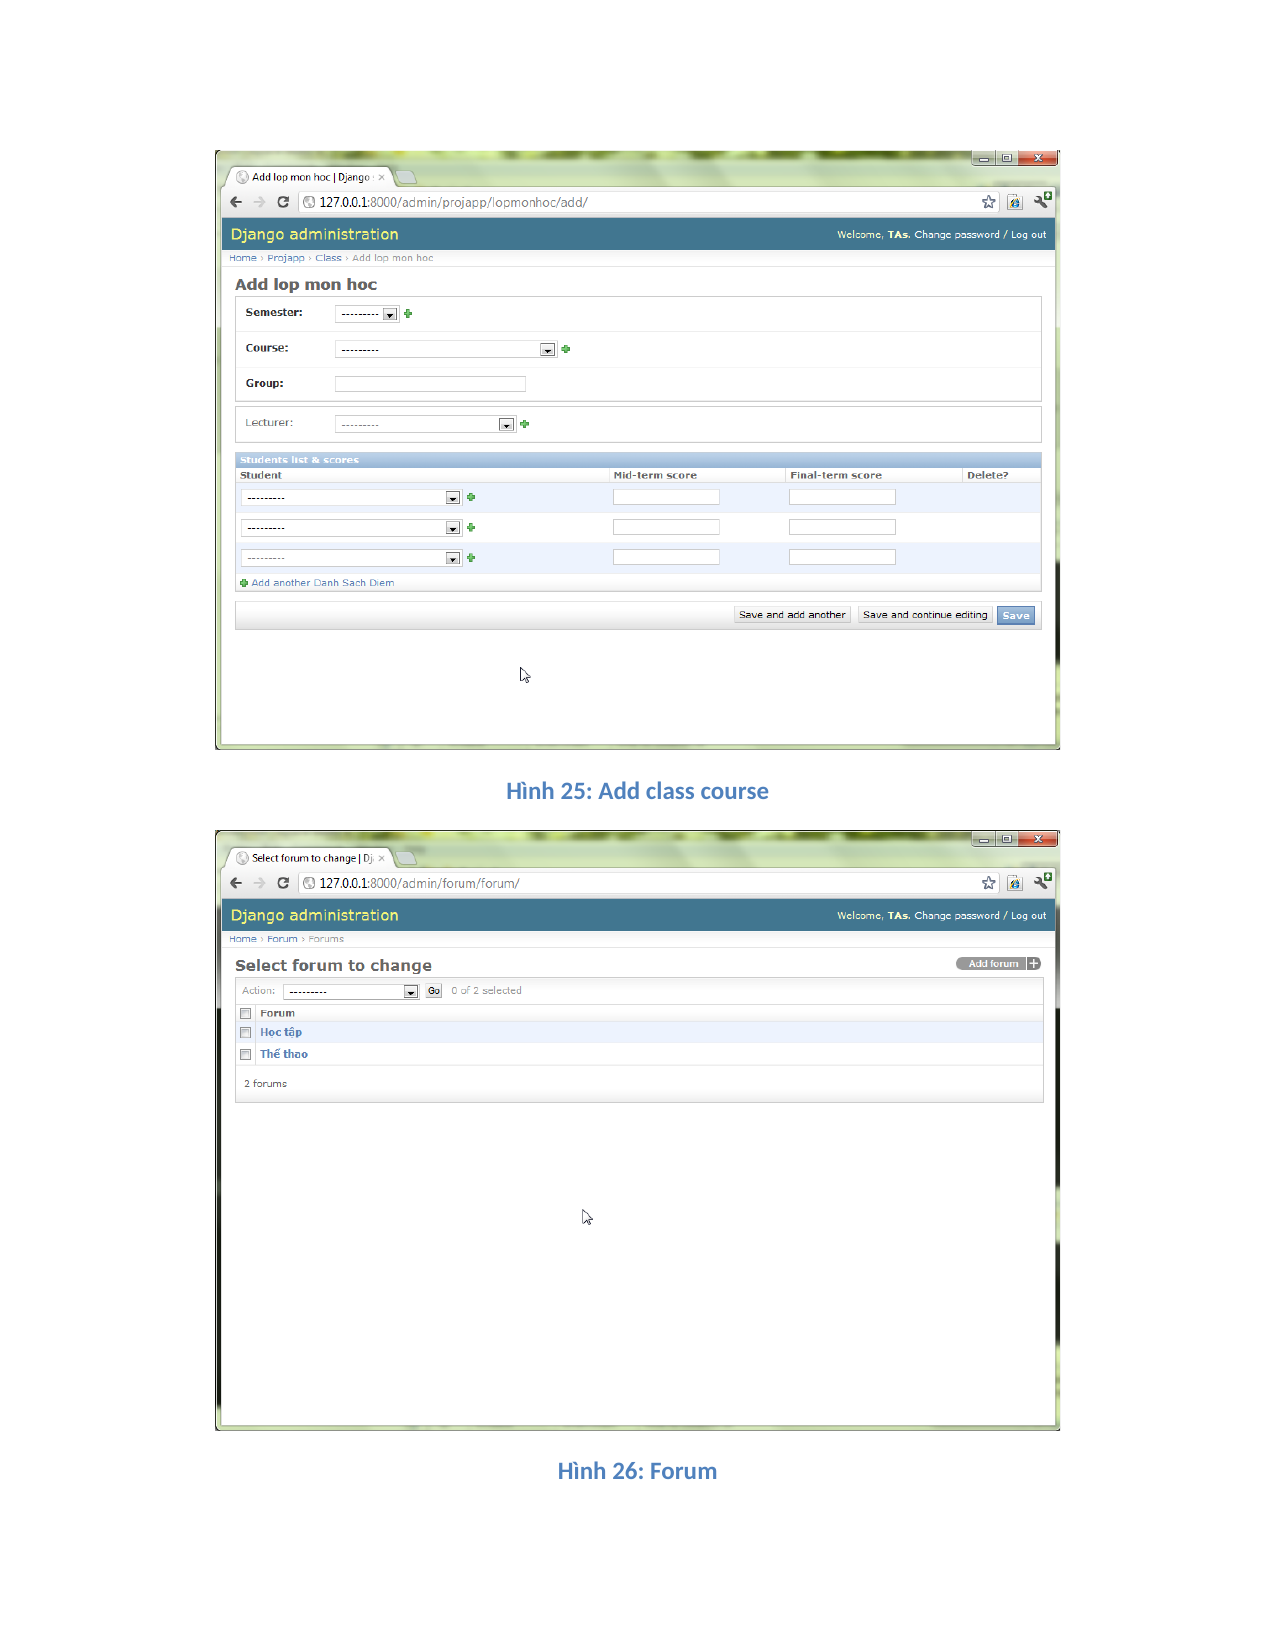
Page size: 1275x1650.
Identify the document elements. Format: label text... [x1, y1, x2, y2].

picture [215, 150, 1060, 750]
picture [215, 830, 1060, 1431]
